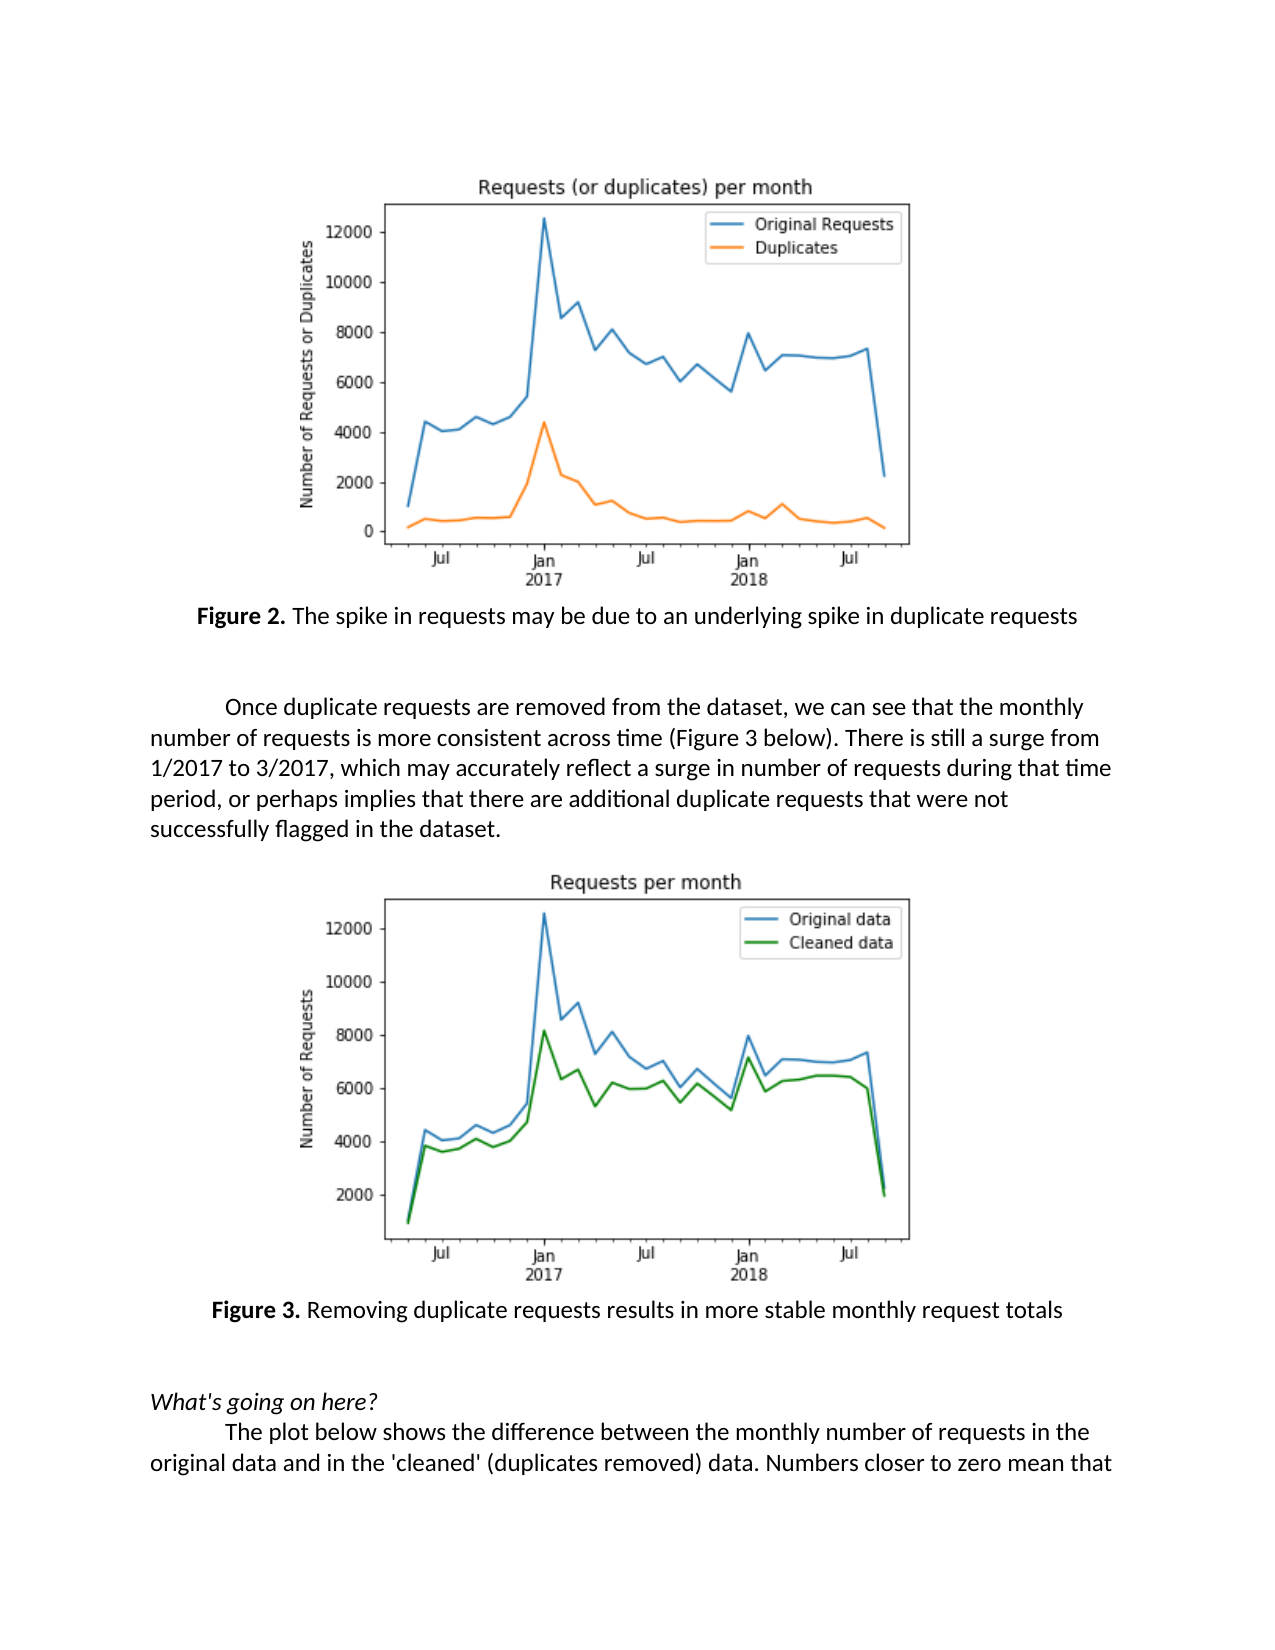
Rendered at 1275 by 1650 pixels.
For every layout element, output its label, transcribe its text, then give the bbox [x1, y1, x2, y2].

text Once duplicate requests are removed from the dataset, we can see that the monthly number of requests is more consistent across time (Figure 3 below). There is still a surge from 1/2017 to 3/2017, which may accurately reflect a surge in number of requests during that time period, or perhaps implies that there are additional duplicate requests that were not successfully flagged in the dataset. [150, 692, 1125, 844]
picture [300, 150, 976, 600]
picture [300, 844, 976, 1295]
text Figure 2. The spike in requests may be due to an underlying spike in duplicate requests [150, 600, 1125, 631]
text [150, 1416, 1125, 1477]
text Figure 3. Removing duplicate requests results in more stable monthly request totals [150, 1294, 1125, 1325]
text What's going on here? [150, 1386, 1125, 1416]
